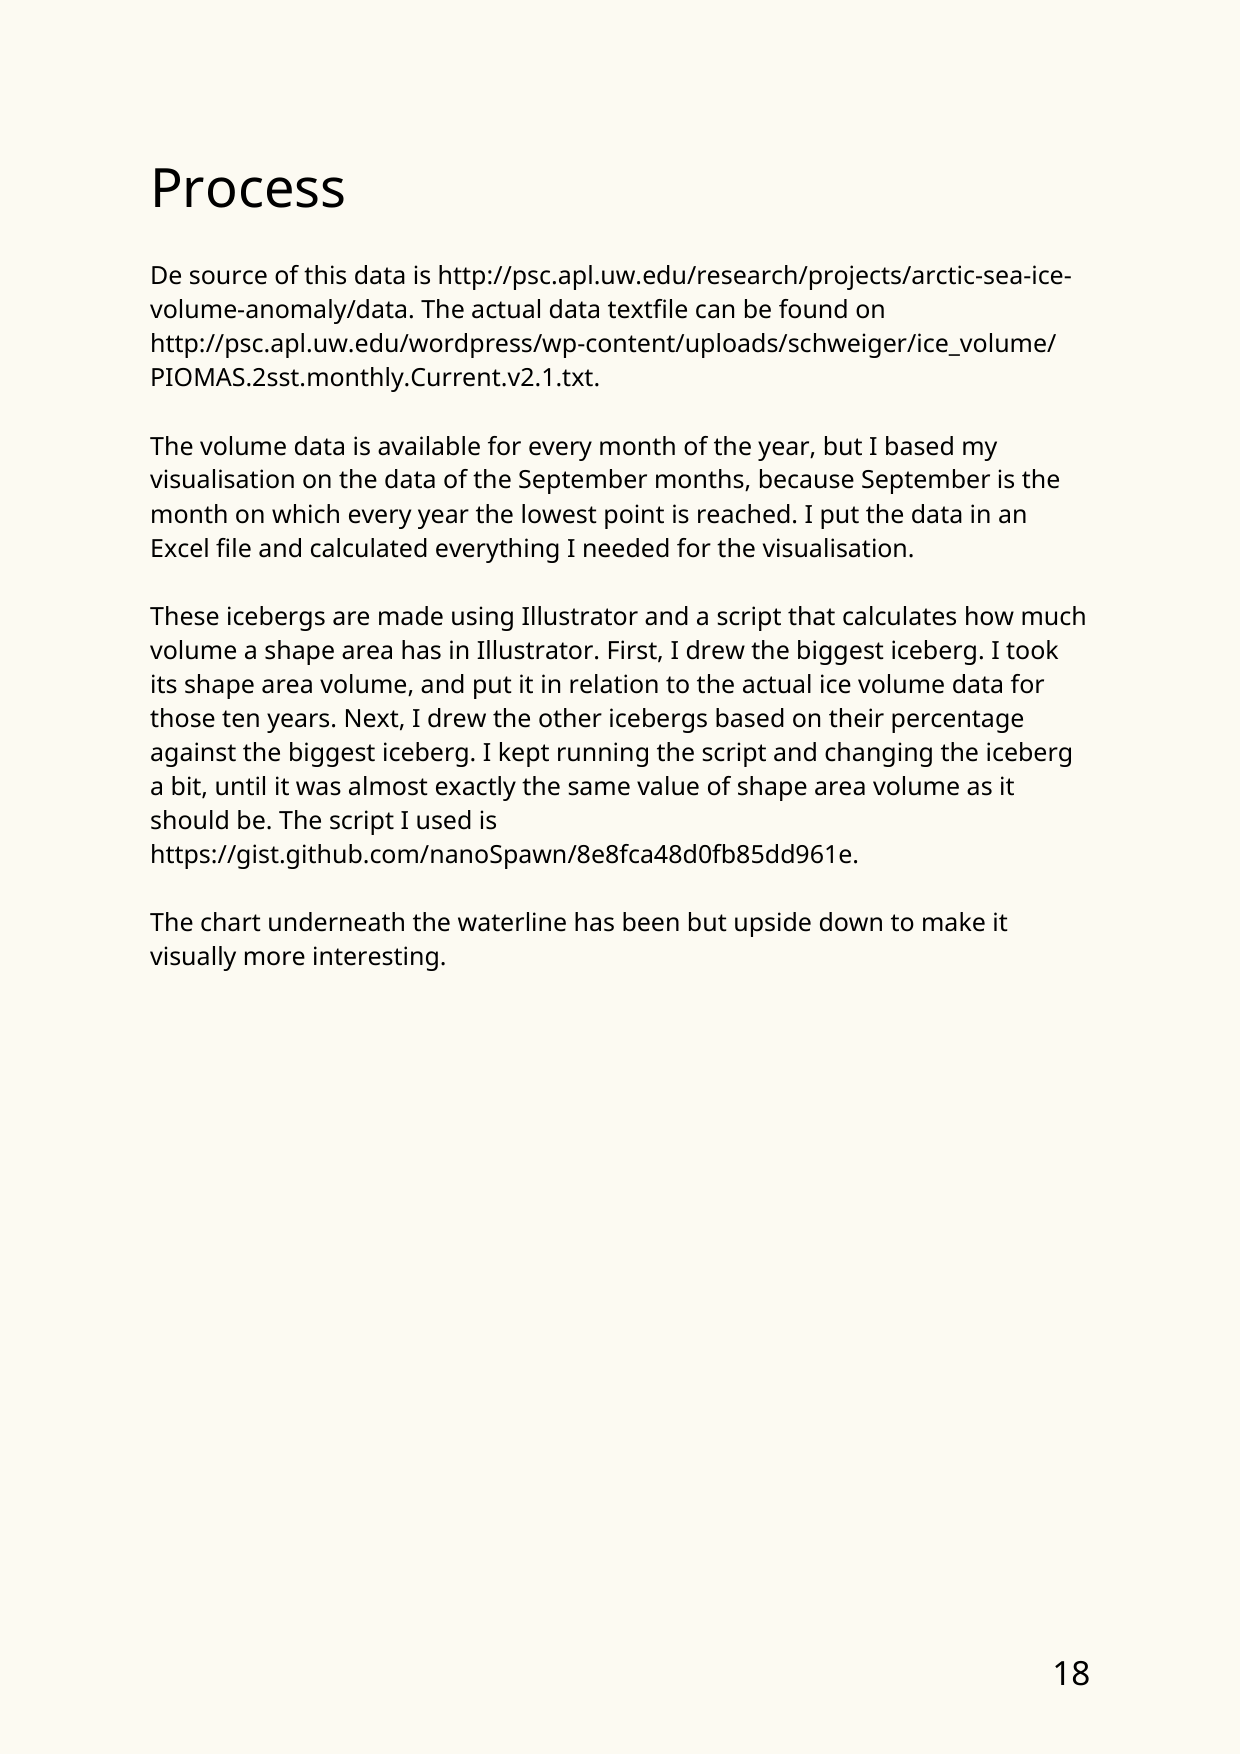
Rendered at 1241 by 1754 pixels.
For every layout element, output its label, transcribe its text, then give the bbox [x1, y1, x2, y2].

text The volume data is available for every month of the year, but I based my visualisation on the data of the September months, because September is the month on which every year the lowest point is reached. I put the data in an Excel file and calculated everything I needed for the visualisation. [150, 428, 1090, 564]
text Process [150, 150, 1090, 224]
text These icebergs are made using Illustrator and a script that calculates how much volume a shape area has in Illustrator. First, I drew the biggest iceberg. I took its shape area volume, and put it in relation to the actual ice volume data for those ten years. Next, I drew the other icebergs based on their percentage against the biggest iceberg. I kept running the script and changing the iceberg a bit, until it was almost exactly the same value of shape area volume as it should be. The script I used is https://gist.github.com/nanoSpawn/8e8fca48d0fb85dd961e. [150, 598, 1090, 871]
text The chart underneath the waterline has been but upside down to make it visually more interesting. [150, 905, 1090, 973]
text De source of this data is http://psc.apl.uw.edu/research/projects/arctic-sea-ice-volume-anomaly/data. The actual data textfile can be found on http://psc.apl.uw.edu/wordpress/wp-content/uploads/schweiger/ice_volume/PIOMAS.2sst.monthly.Current.v2.1.txt. [150, 258, 1090, 394]
